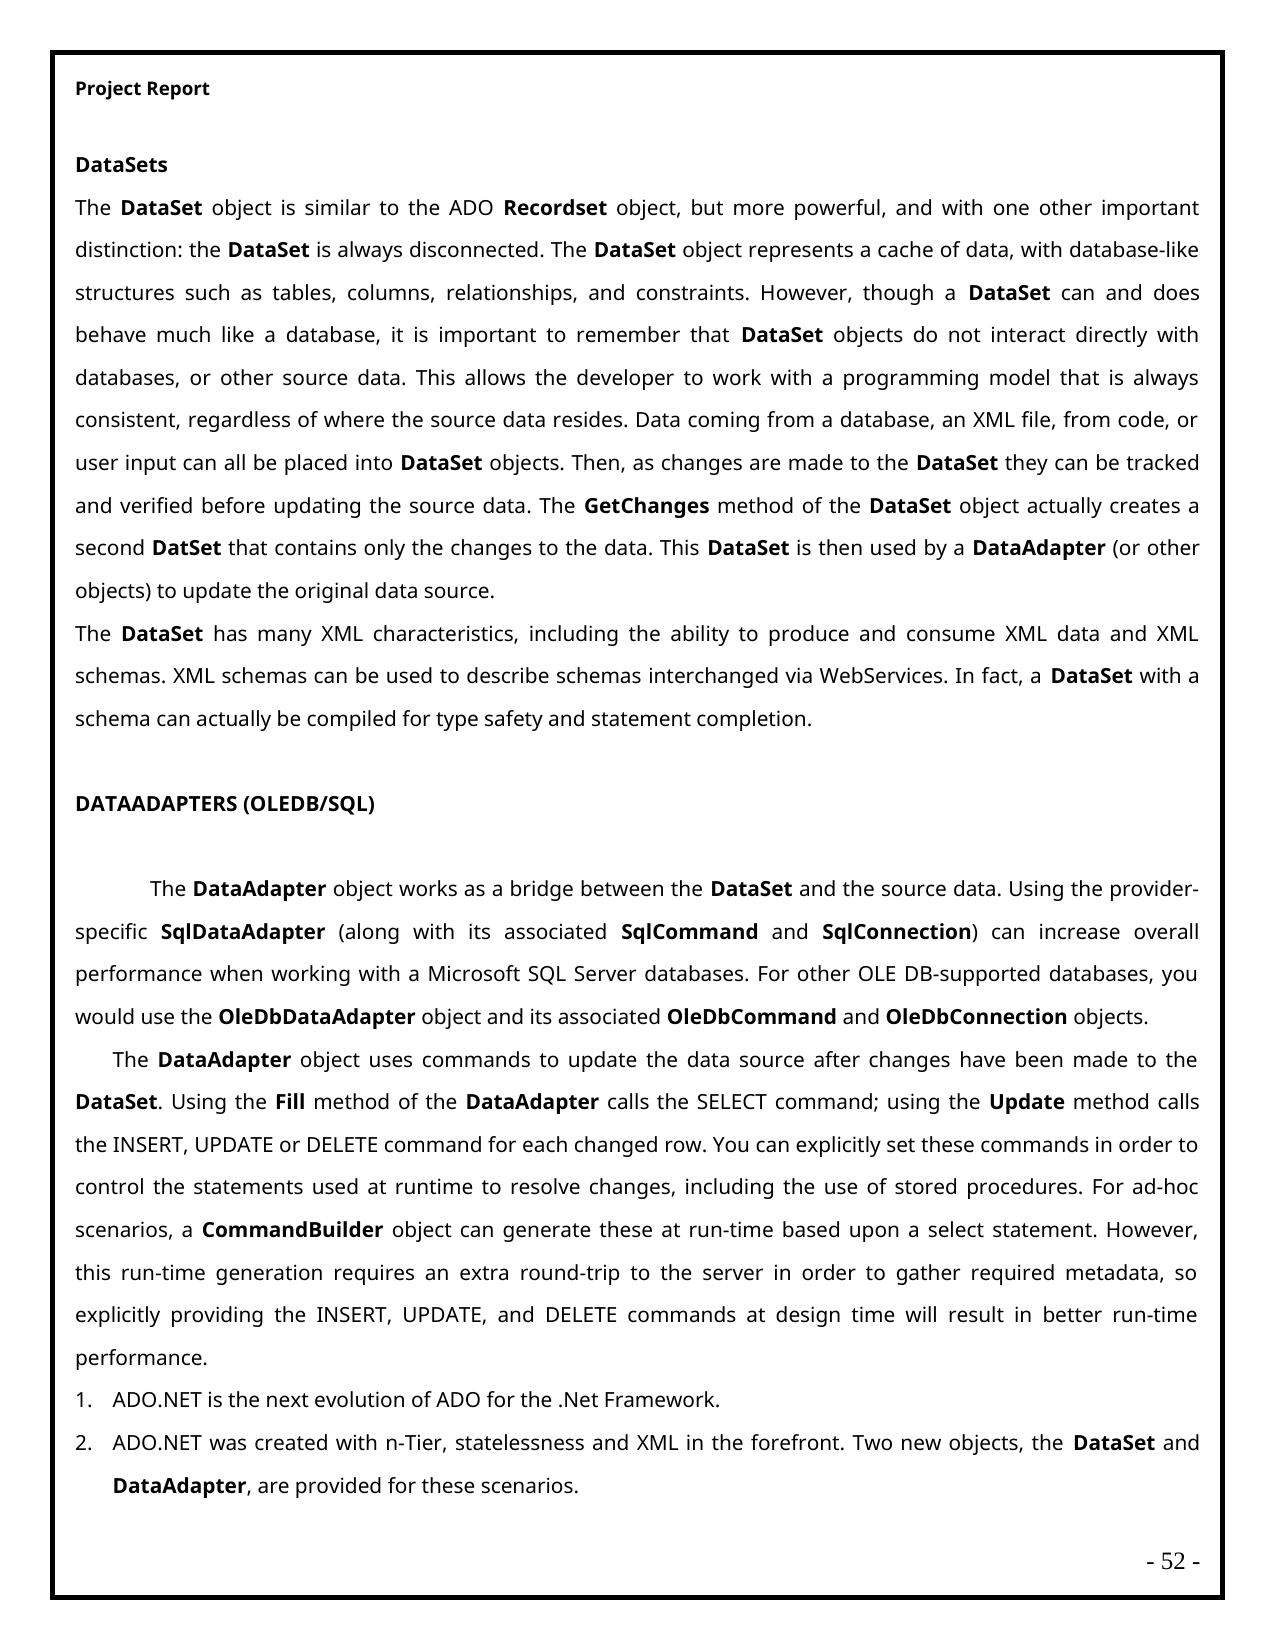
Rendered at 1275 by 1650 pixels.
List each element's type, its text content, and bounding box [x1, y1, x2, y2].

list ADO.NET was created with n-Tier, statelessness and XML in the forefront. Two new objects, the DataSet and DataAdapter, are provided for these scenarios. [75, 1428, 1200, 1499]
text DataSets The DataSet object is similar to the ADO Recordset object, but more powerful, and with one other important distinction: the DataSet is always disconnected. The DataSet object represents a cache of data, with database-like structures such as tables, columns, relationships, and constraints. However, though a DataSet can and does behave much like a database, it is important to remember that DataSet objects do not interact directly with databases, or other source data. This allows the developer to work with a programming model that is always consistent, regardless of where the source data resides. Data coming from a database, an XML file, from code, or user input can all be placed into DataSet objects. Then, as changes are made to the DataSet they can be tracked and verified before updating the source data. The GetChanges method of the DataSet object actually creates a second DatSet that contains only the changes to the data. This DataSet is then used by a DataAdapter (or other objects) to update the original data source. [75, 150, 1200, 604]
text DATAADAPTERS (OLEDB/SQL) [75, 789, 1200, 817]
text The DataSet has many XML characteristics, including the ability to produce and consume XML data and XML schemas. XML schemas can be used to describe schemas interchanged via WebServices. In fact, a DataSet with a schema can actually be compiled for type safety and statement completion. [75, 619, 1200, 732]
text The DataAdapter object works as a bridge between the DataSet and the source data. Using the provider-specific SqlDataAdapter (along with its associated SqlCommand and SqlConnection) can increase overall performance when working with a Microsoft SQL Server databases. For other OLE DB-supported databases, you would use the OleDbDataAdapter object and its associated OleDbCommand and OleDbConnection objects. [75, 874, 1200, 1031]
list ADO.NET is the next evolution of ADO for the .Net Framework. [75, 1386, 1200, 1414]
text The DataAdapter object uses commands to update the data source after changes have been made to the DataSet. Using the Fill method of the DataAdapter calls the SELECT command; using the Update method calls the INSERT, UPDATE or DELETE command for each changed row. You can explicitly set these commands in order to control the statements used at runtime to resolve changes, including the use of stored procedures. For ad-hoc scenarios, a CommandBuilder object can generate these at run-time based upon a select statement. However, this run-time generation requires an extra round-trip to the server in order to gather required metadata, so explicitly providing the INSERT, UPDATE, and DELETE commands at design time will result in better run-time performance. [75, 1045, 1200, 1371]
